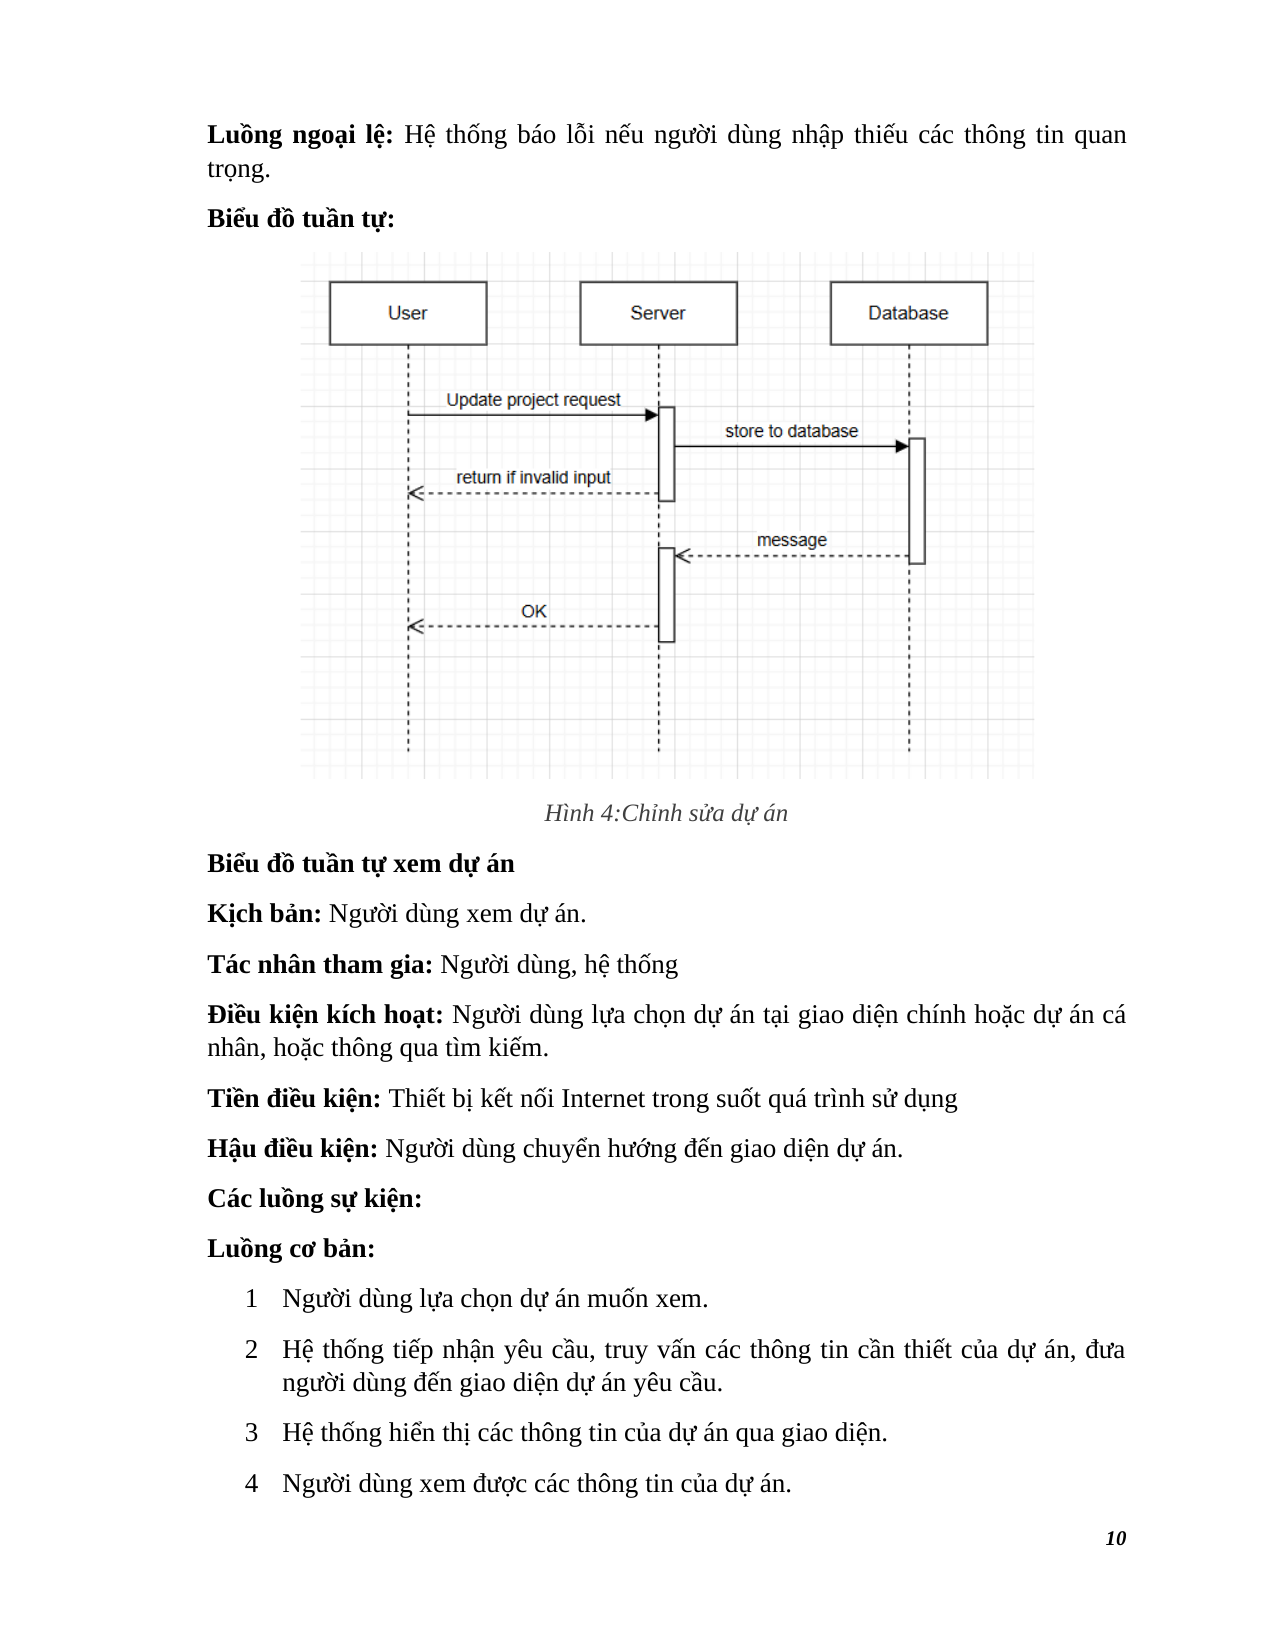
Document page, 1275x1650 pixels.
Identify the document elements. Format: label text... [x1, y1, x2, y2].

text Hậu điều kiện: Người dùng chuyển hướng đến giao diện dự án. [207, 1132, 1128, 1163]
list Người dùng xem được các thông tin của dự án. [244, 1467, 1128, 1498]
picture [300, 252, 1035, 779]
text Luồng cơ bản: [207, 1232, 1128, 1263]
list Người dùng lựa chọn dự án muốn xem. [244, 1283, 1128, 1314]
list Hệ thống hiển thị các thông tin của dự án qua giao diện. [244, 1417, 1128, 1448]
text Tiền điều kiện: Thiết bị kết nối Internet trong suốt quá trình sử dụng [207, 1082, 1128, 1113]
list Hệ thống tiếp nhận yêu cầu, truy vấn các thông tin cần thiết của dự án, đưa người dùng đến giao diện dự án yêu cầu. [244, 1333, 1128, 1397]
text Tác nhân tham gia: Người dùng, hệ thống [207, 948, 1128, 979]
text Điều kiện kích hoạt: Người dùng lựa chọn dự án tại giao diện chính hoặc dự án cá nhân, hoặc thông qua tìm kiếm. [207, 998, 1128, 1063]
text Kịch bản: Người dùng xem dự án. [207, 898, 1128, 929]
text Luồng ngoại lệ: Hệ thống báo lỗi nếu người dùng nhập thiếu các thông tin quan trọng. [207, 118, 1128, 183]
text Biểu đồ tuần tự xem dự án [207, 847, 1128, 878]
text Biểu đồ tuần tự: [207, 202, 1128, 233]
text Các luồng sự kiện: [207, 1182, 1128, 1213]
